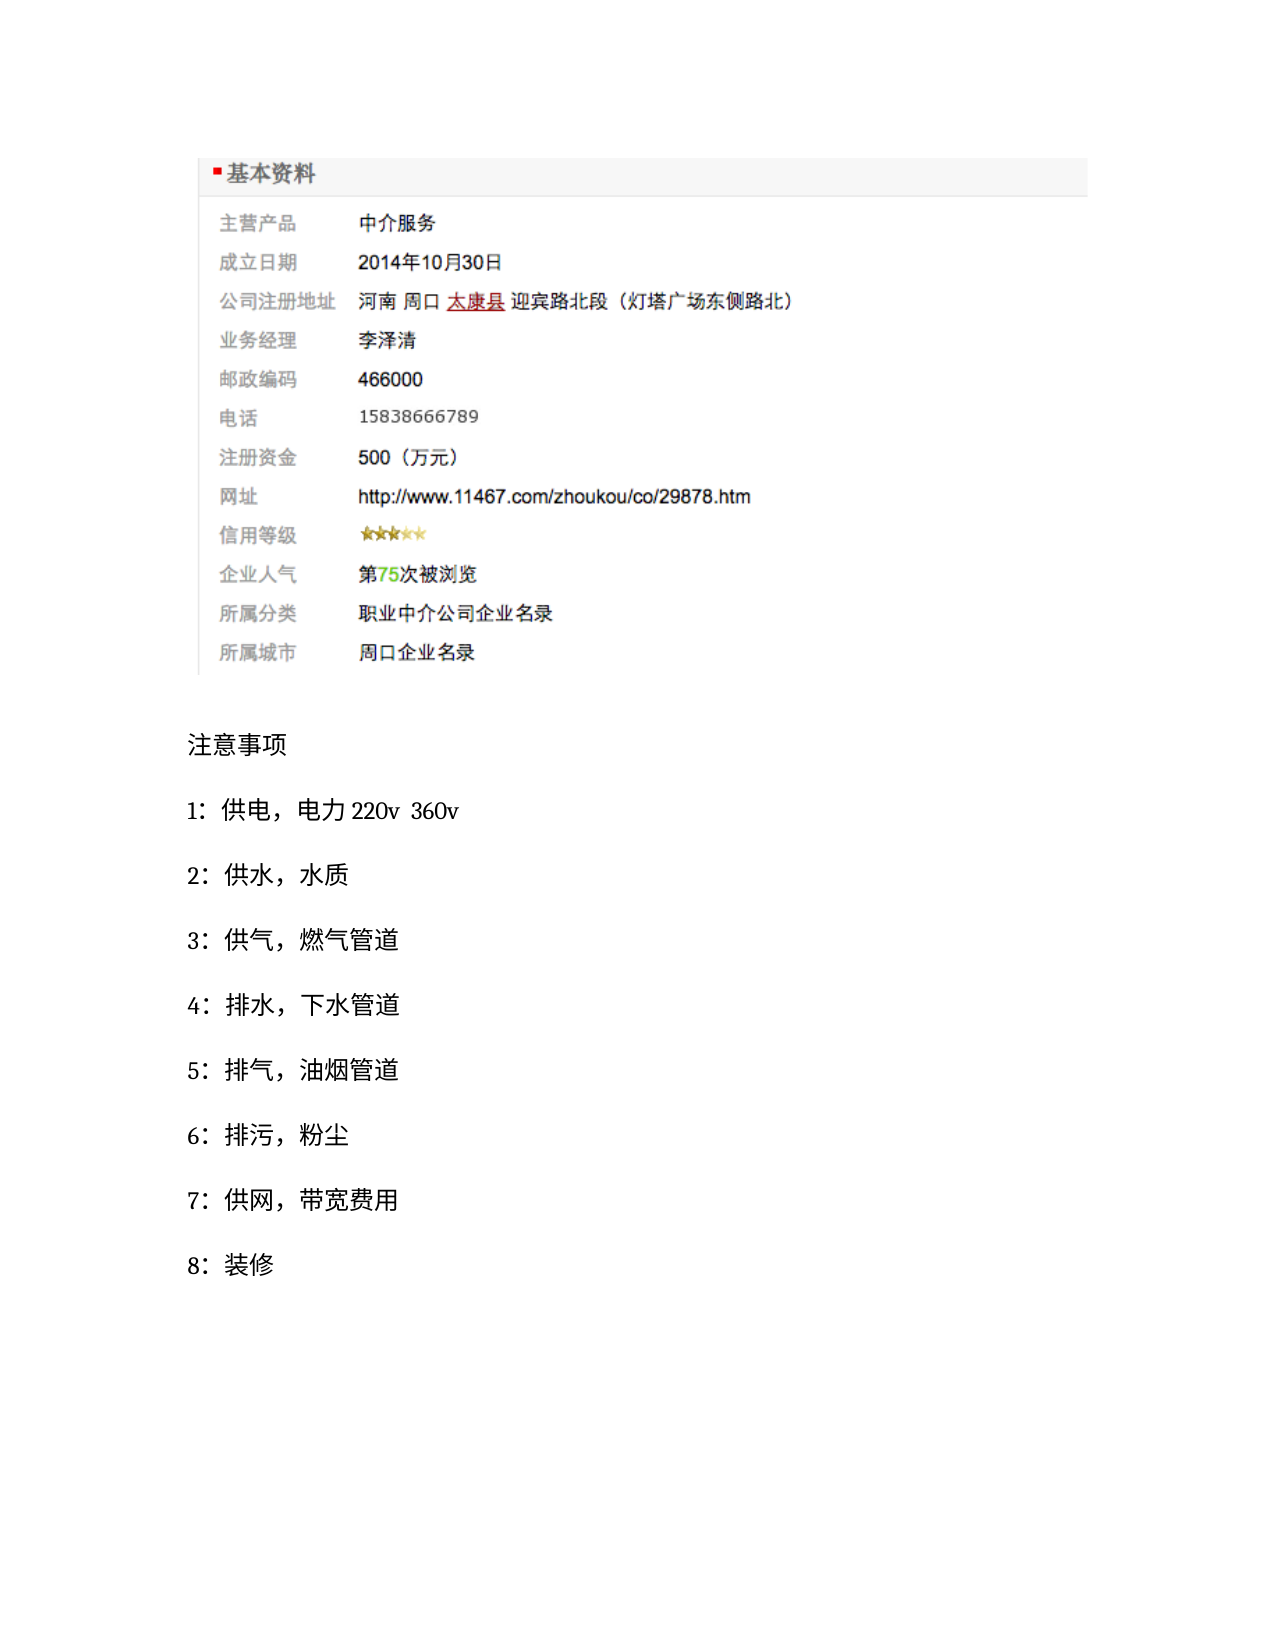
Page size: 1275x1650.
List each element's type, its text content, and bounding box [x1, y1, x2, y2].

text 注意事项 [187, 711, 1087, 776]
text 8：装修 [187, 1231, 1087, 1296]
picture [187, 158, 1088, 675]
text 1：供电，电力220v 360v [187, 776, 1087, 841]
text 3：供气，燃气管道 [187, 906, 1087, 971]
text 2：供水，水质 [187, 841, 1087, 906]
text 4：排水，下水管道 [187, 971, 1087, 1036]
text 6：排污，粉尘 [187, 1101, 1087, 1166]
text 5：排气，油烟管道 [187, 1036, 1087, 1101]
text 7：供网，带宽费用 [187, 1166, 1087, 1231]
